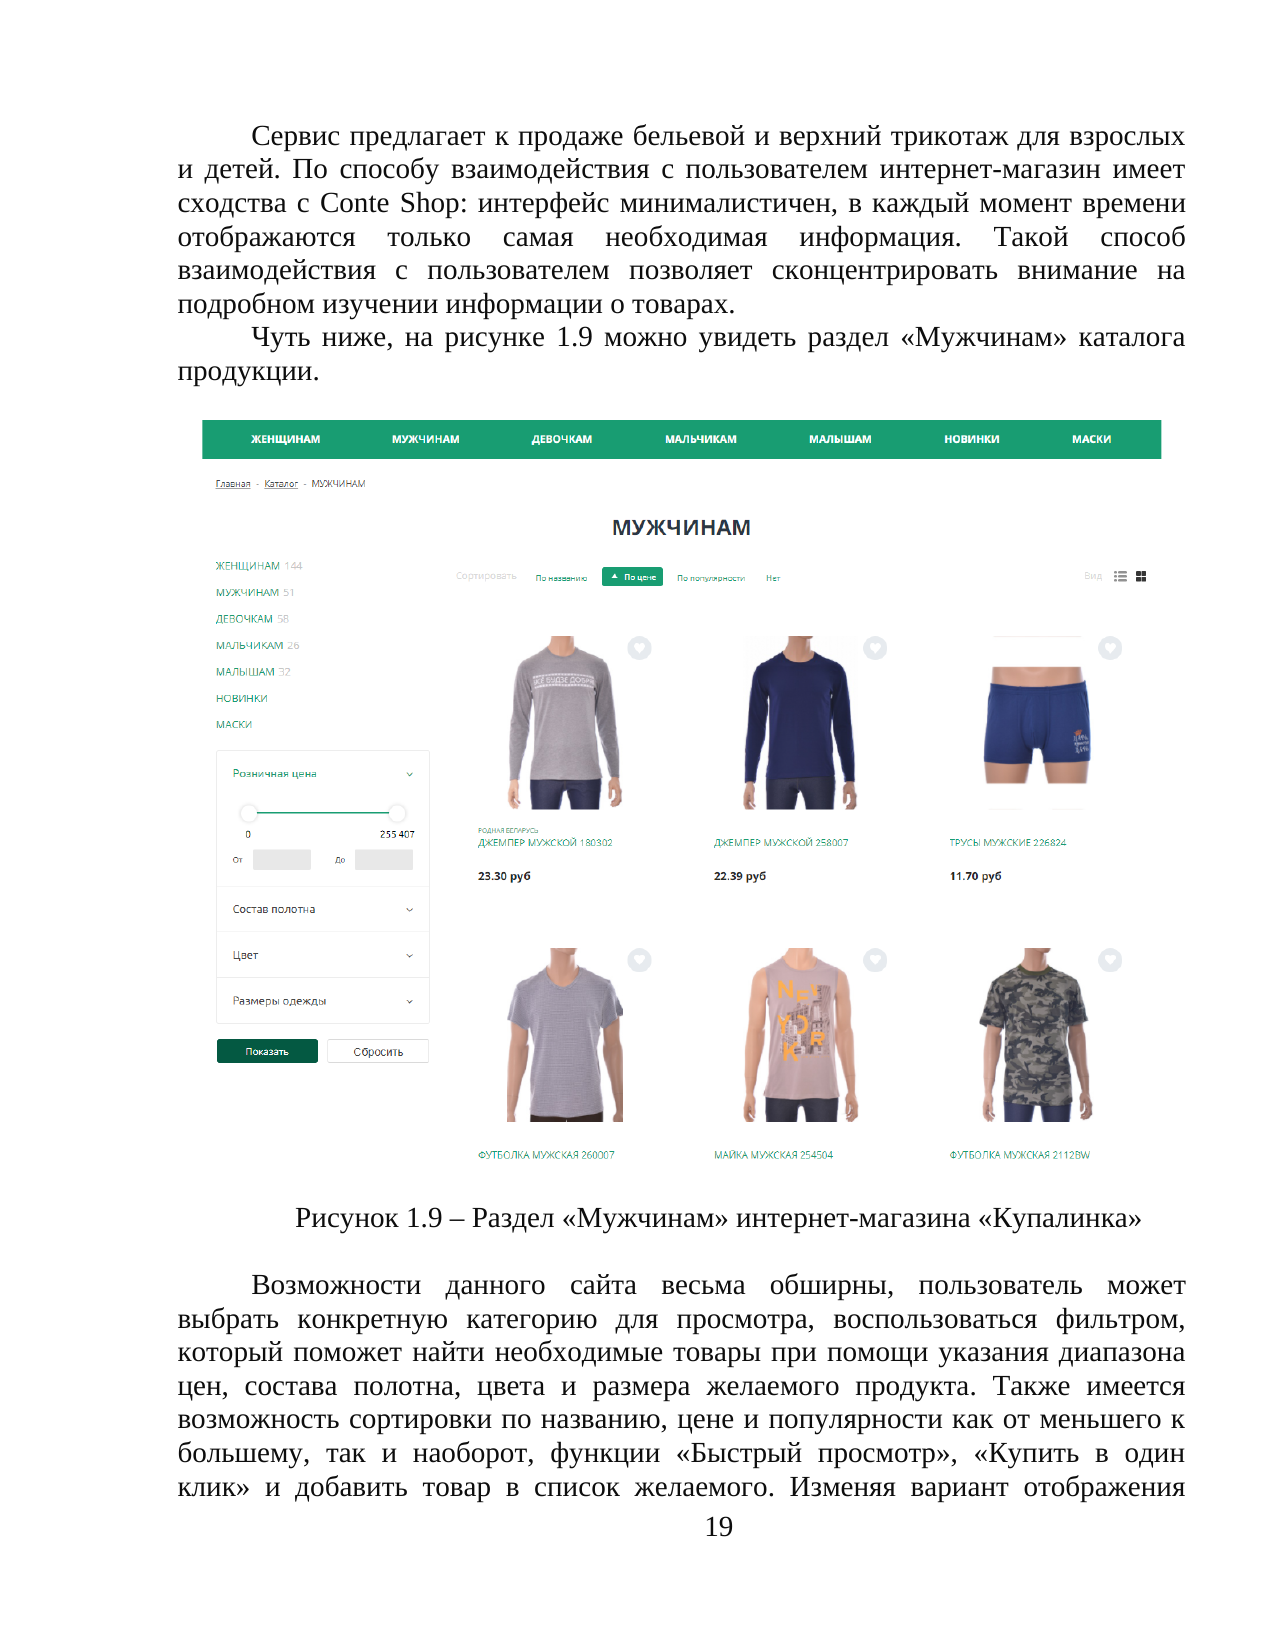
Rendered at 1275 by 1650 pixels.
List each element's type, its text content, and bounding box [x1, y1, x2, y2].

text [177, 1267, 1186, 1502]
text Сервис предлагает к продаже бельевой и верхний трикотаж для взрослых и детей. По способу взаимодействия с пользователем интернет-магазин имеет сходства с Conte Shop: интерфейс минималистичен, в каждый момент времени отображаются только самая необходимая информация. Такой способ взаимодействия с пользователем позволяет сконцентрировать внимание на подробном изучении информации о товарах. [177, 118, 1186, 319]
text Рисунок 1.9 – Раздел «Мужчинам» интернет-магазина «Купалинка» [177, 1200, 1186, 1234]
text Чуть ниже, на рисунке 1.9 можно увидеть раздел «Мужчинам» каталога продукции. [177, 319, 1186, 386]
picture [202, 420, 1162, 1167]
